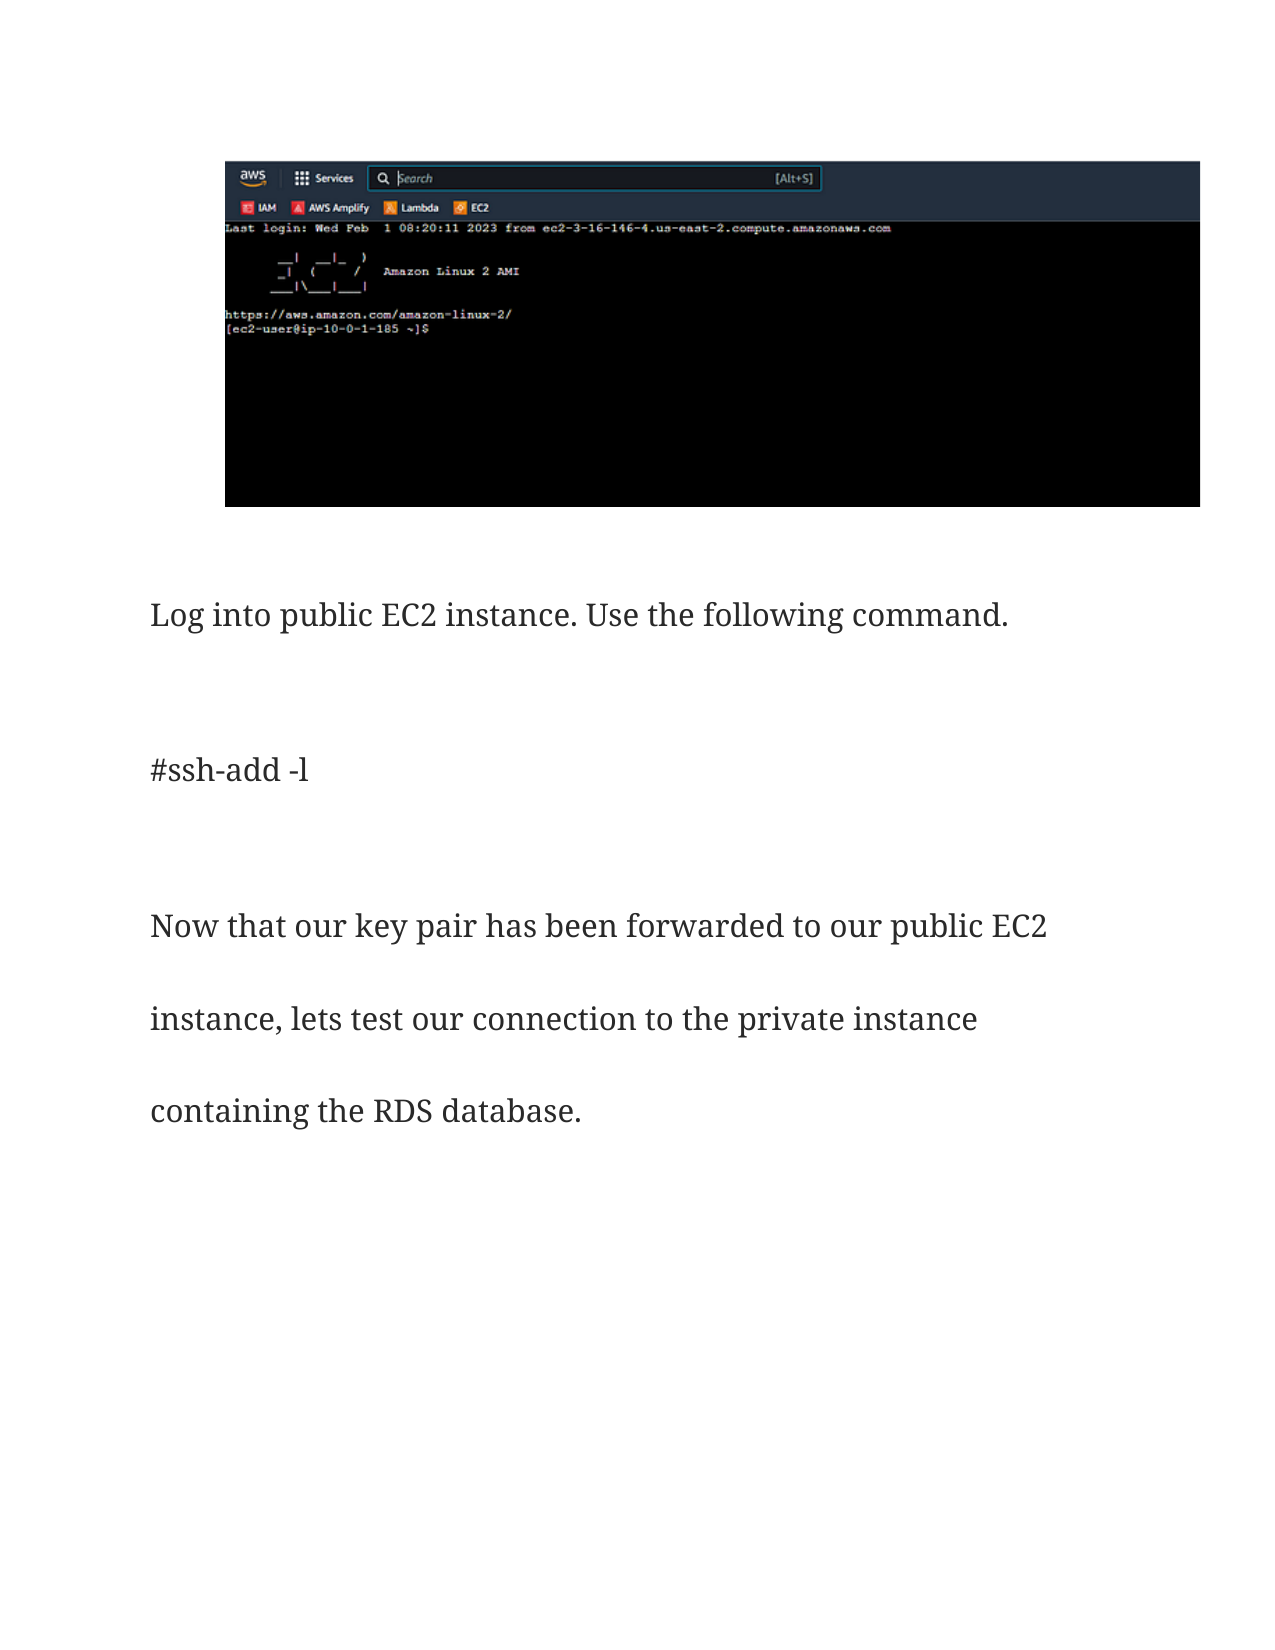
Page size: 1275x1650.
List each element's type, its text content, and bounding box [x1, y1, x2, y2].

picture [225, 160, 1200, 507]
text Now that our key pair has been forwarded to our public EC2 instance, lets test our connection to the private instance containing the RDS database. [150, 904, 1125, 1132]
text #ssh-add -l [150, 748, 1125, 791]
text Log into public EC2 instance. Use the following command. [150, 593, 1125, 636]
